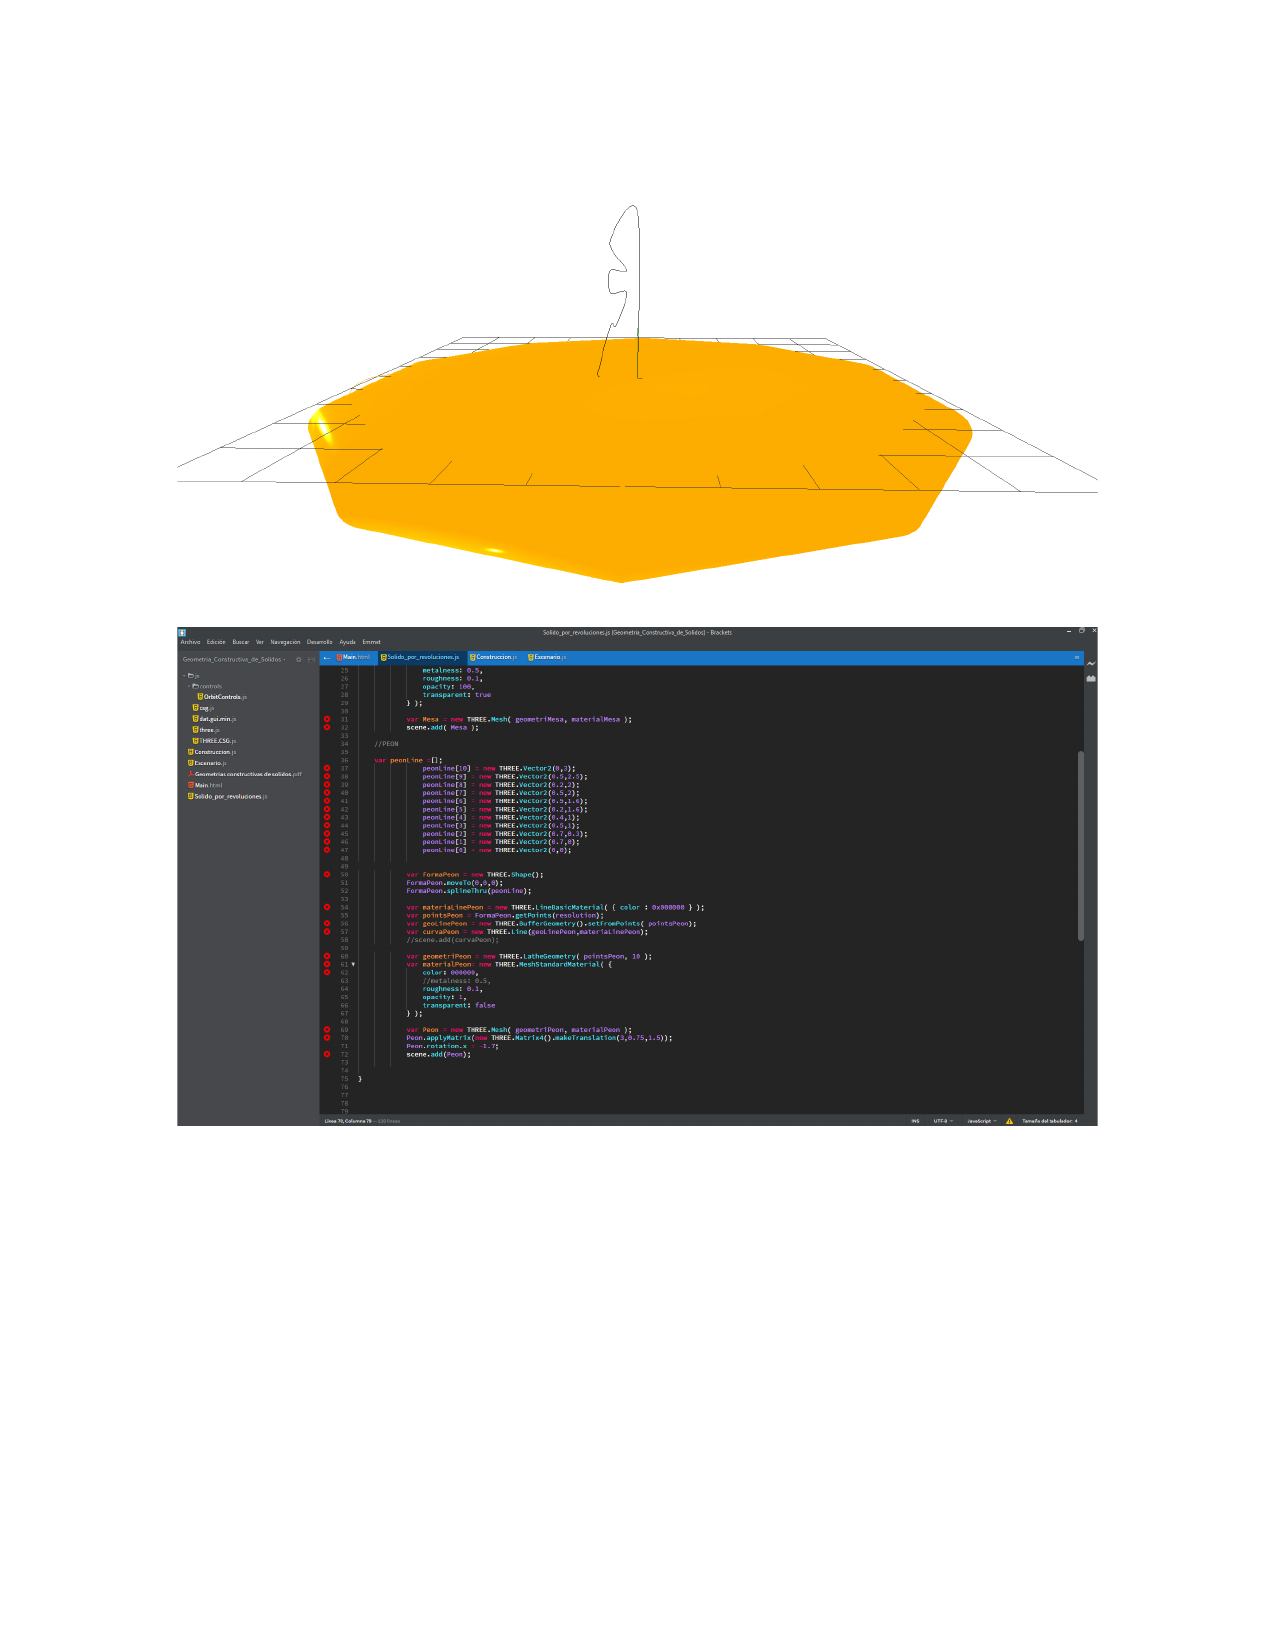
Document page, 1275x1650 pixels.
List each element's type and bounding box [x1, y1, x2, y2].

picture [177, 147, 1098, 609]
picture [177, 627, 1098, 1126]
